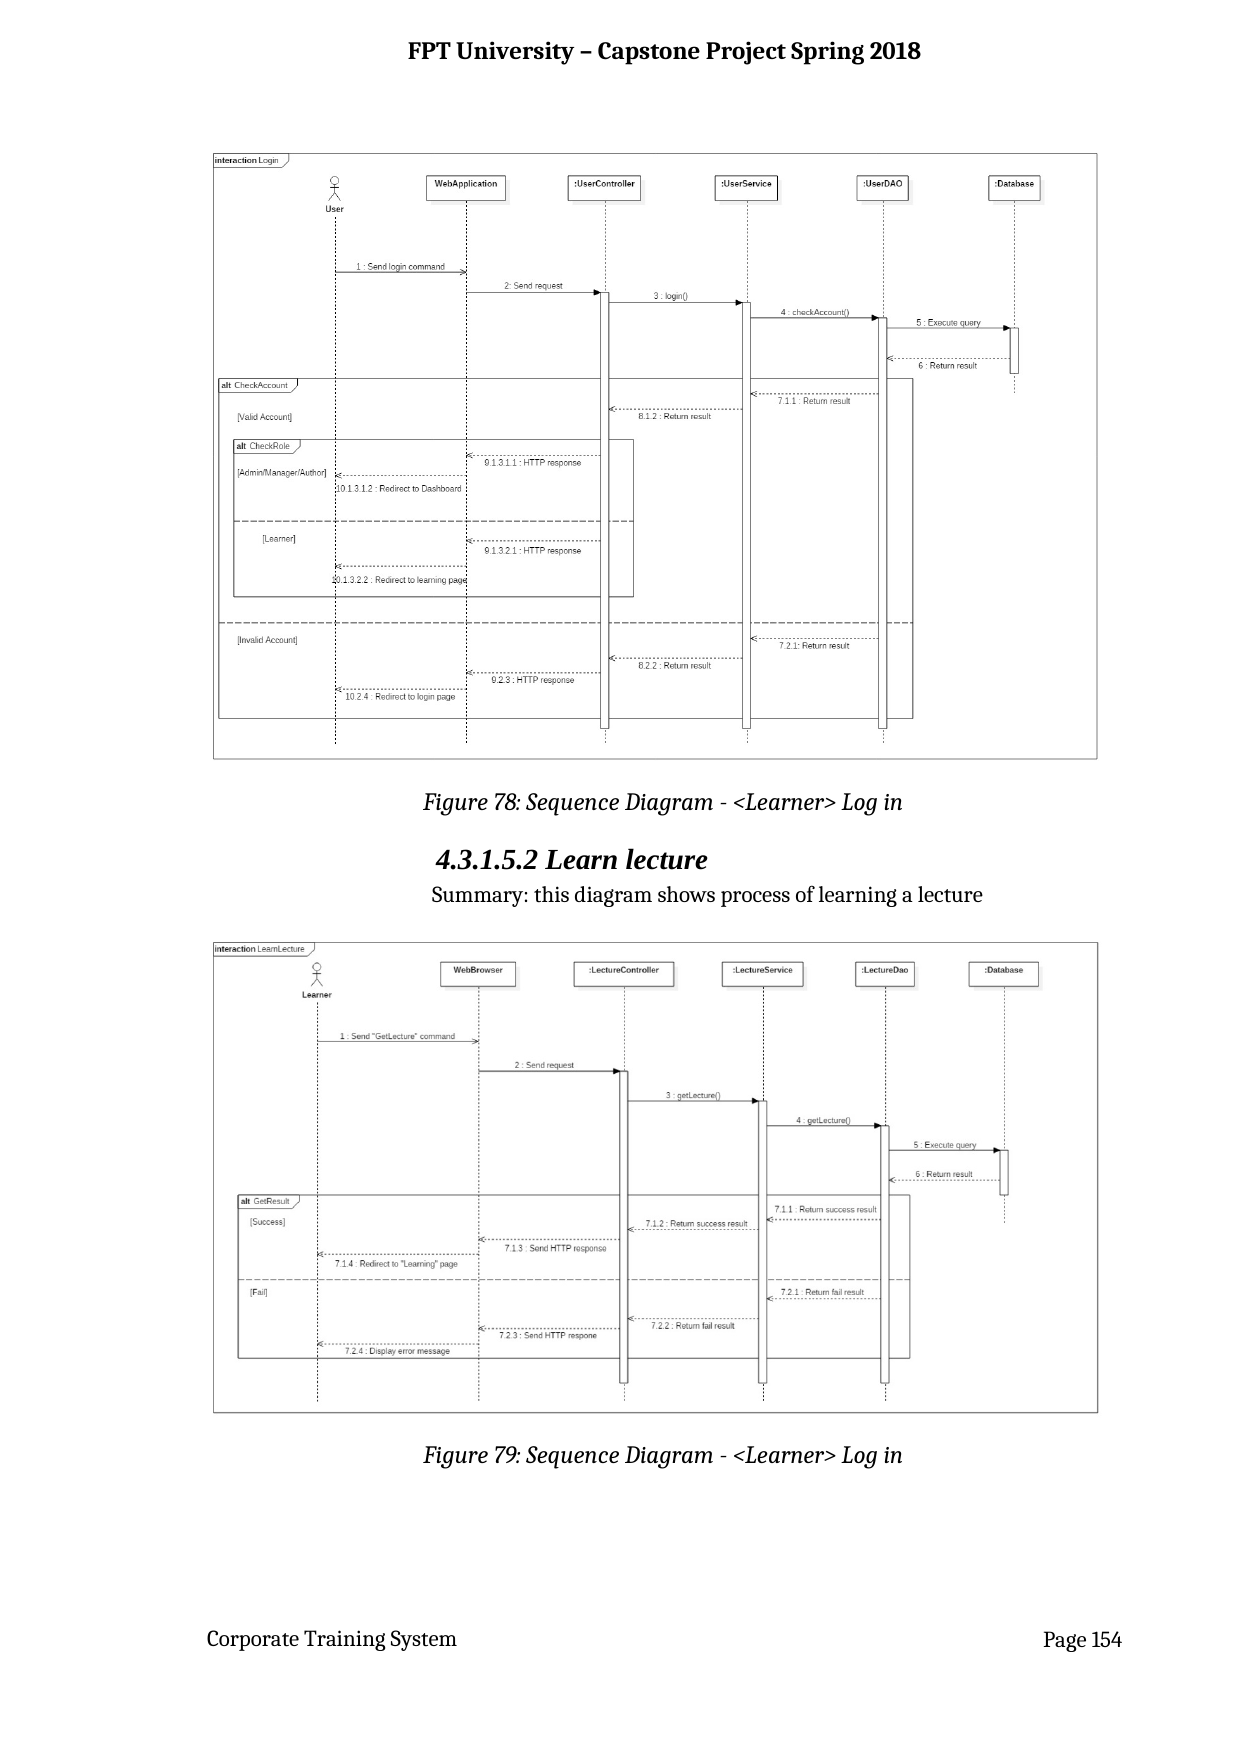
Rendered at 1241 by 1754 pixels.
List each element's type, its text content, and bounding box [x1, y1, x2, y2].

picture [207, 936, 1122, 1437]
text Figure 78: Sequence Diagram - <Learner> Log in [207, 784, 1122, 817]
picture [207, 147, 1122, 784]
text Figure 79: Sequence Diagram - <Learner> Log in [207, 1437, 1122, 1470]
subtitle 4.3.1.5.2 Learn lecture [436, 842, 1124, 876]
text Summary: this diagram shows process of learning a lecture [432, 882, 1122, 908]
